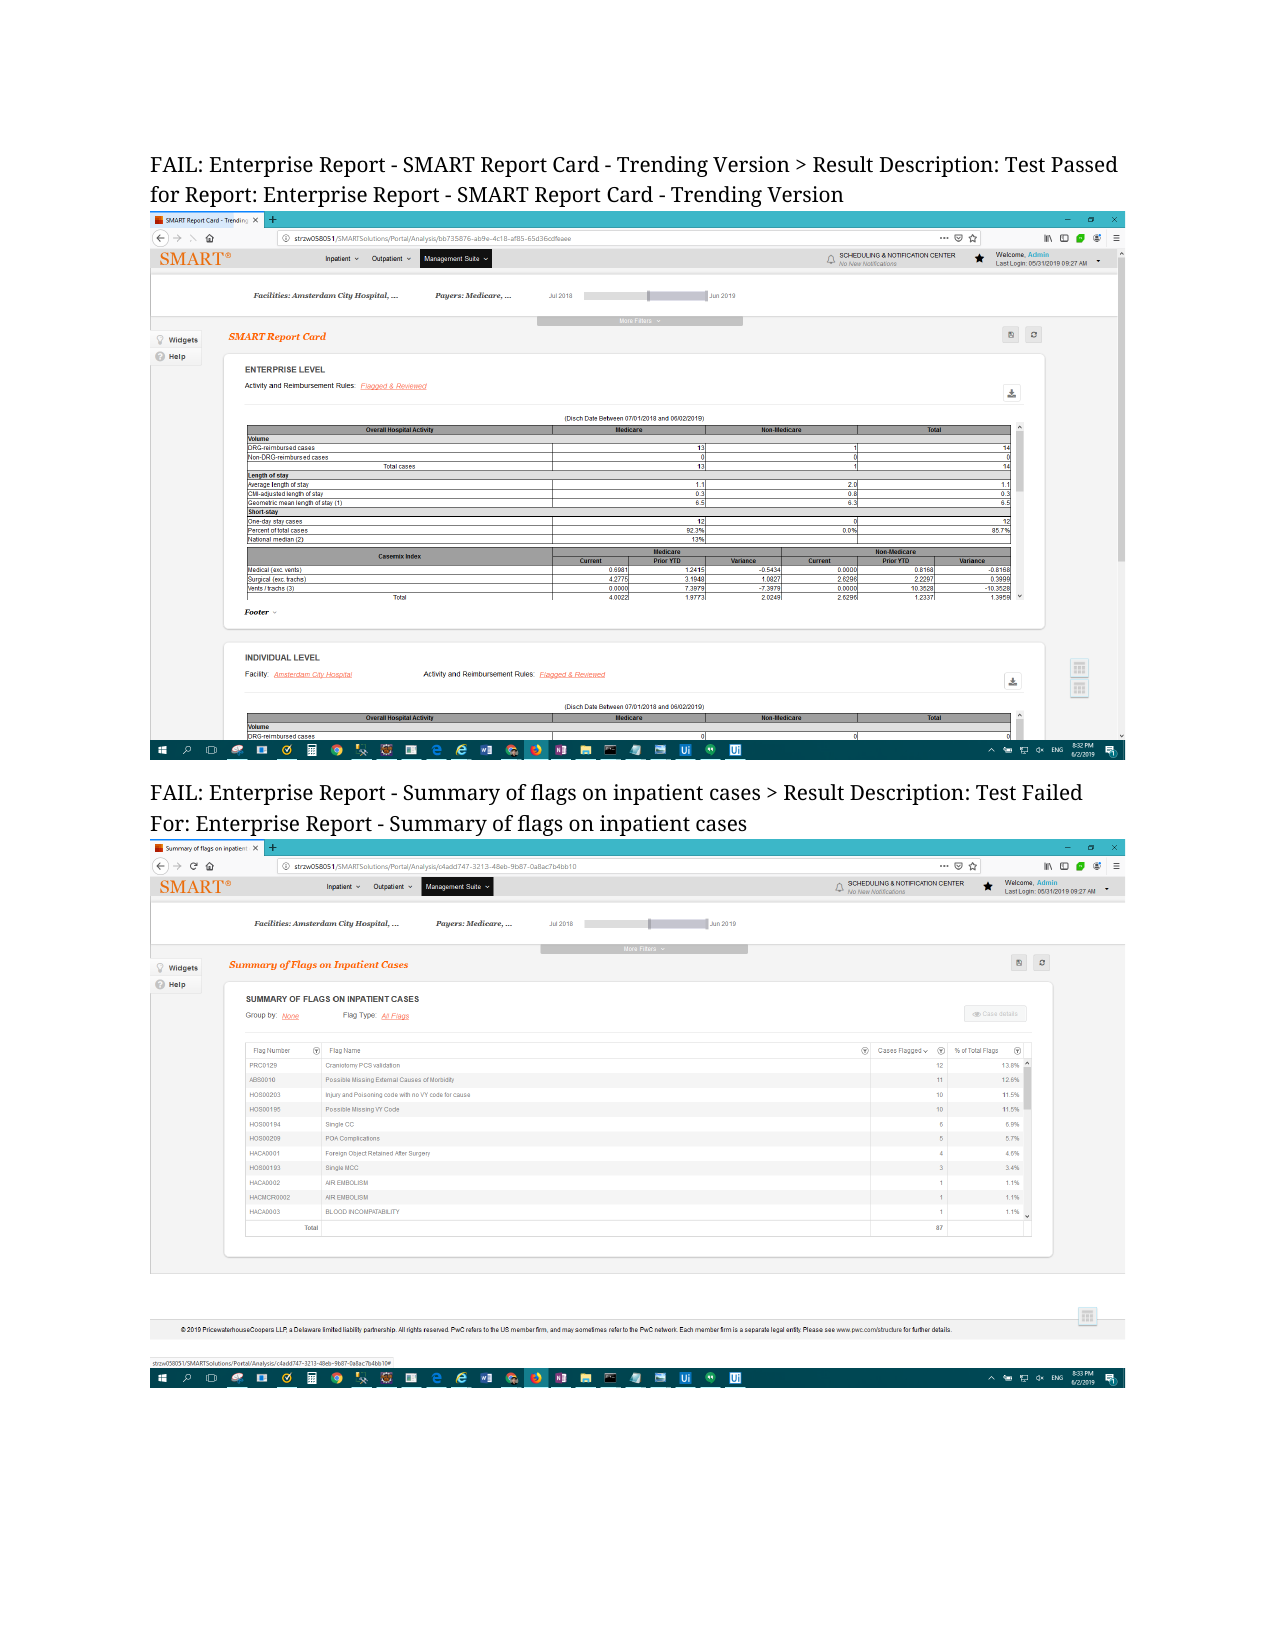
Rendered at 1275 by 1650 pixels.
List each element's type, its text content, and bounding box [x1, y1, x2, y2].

picture [150, 839, 1125, 1388]
text FAIL: Enterprise Report - Summary of flags on inpatient cases > Result Description: Test Failed For: Enterprise Report - Summary of flags on inpatient cases [150, 778, 1125, 839]
text FAIL: Enterprise Report - SMART Report Card - Trending Version > Result Description: Test Passed for Report: Enterprise Report - SMART Report Card - Trending Version [150, 150, 1125, 211]
picture [150, 211, 1125, 760]
